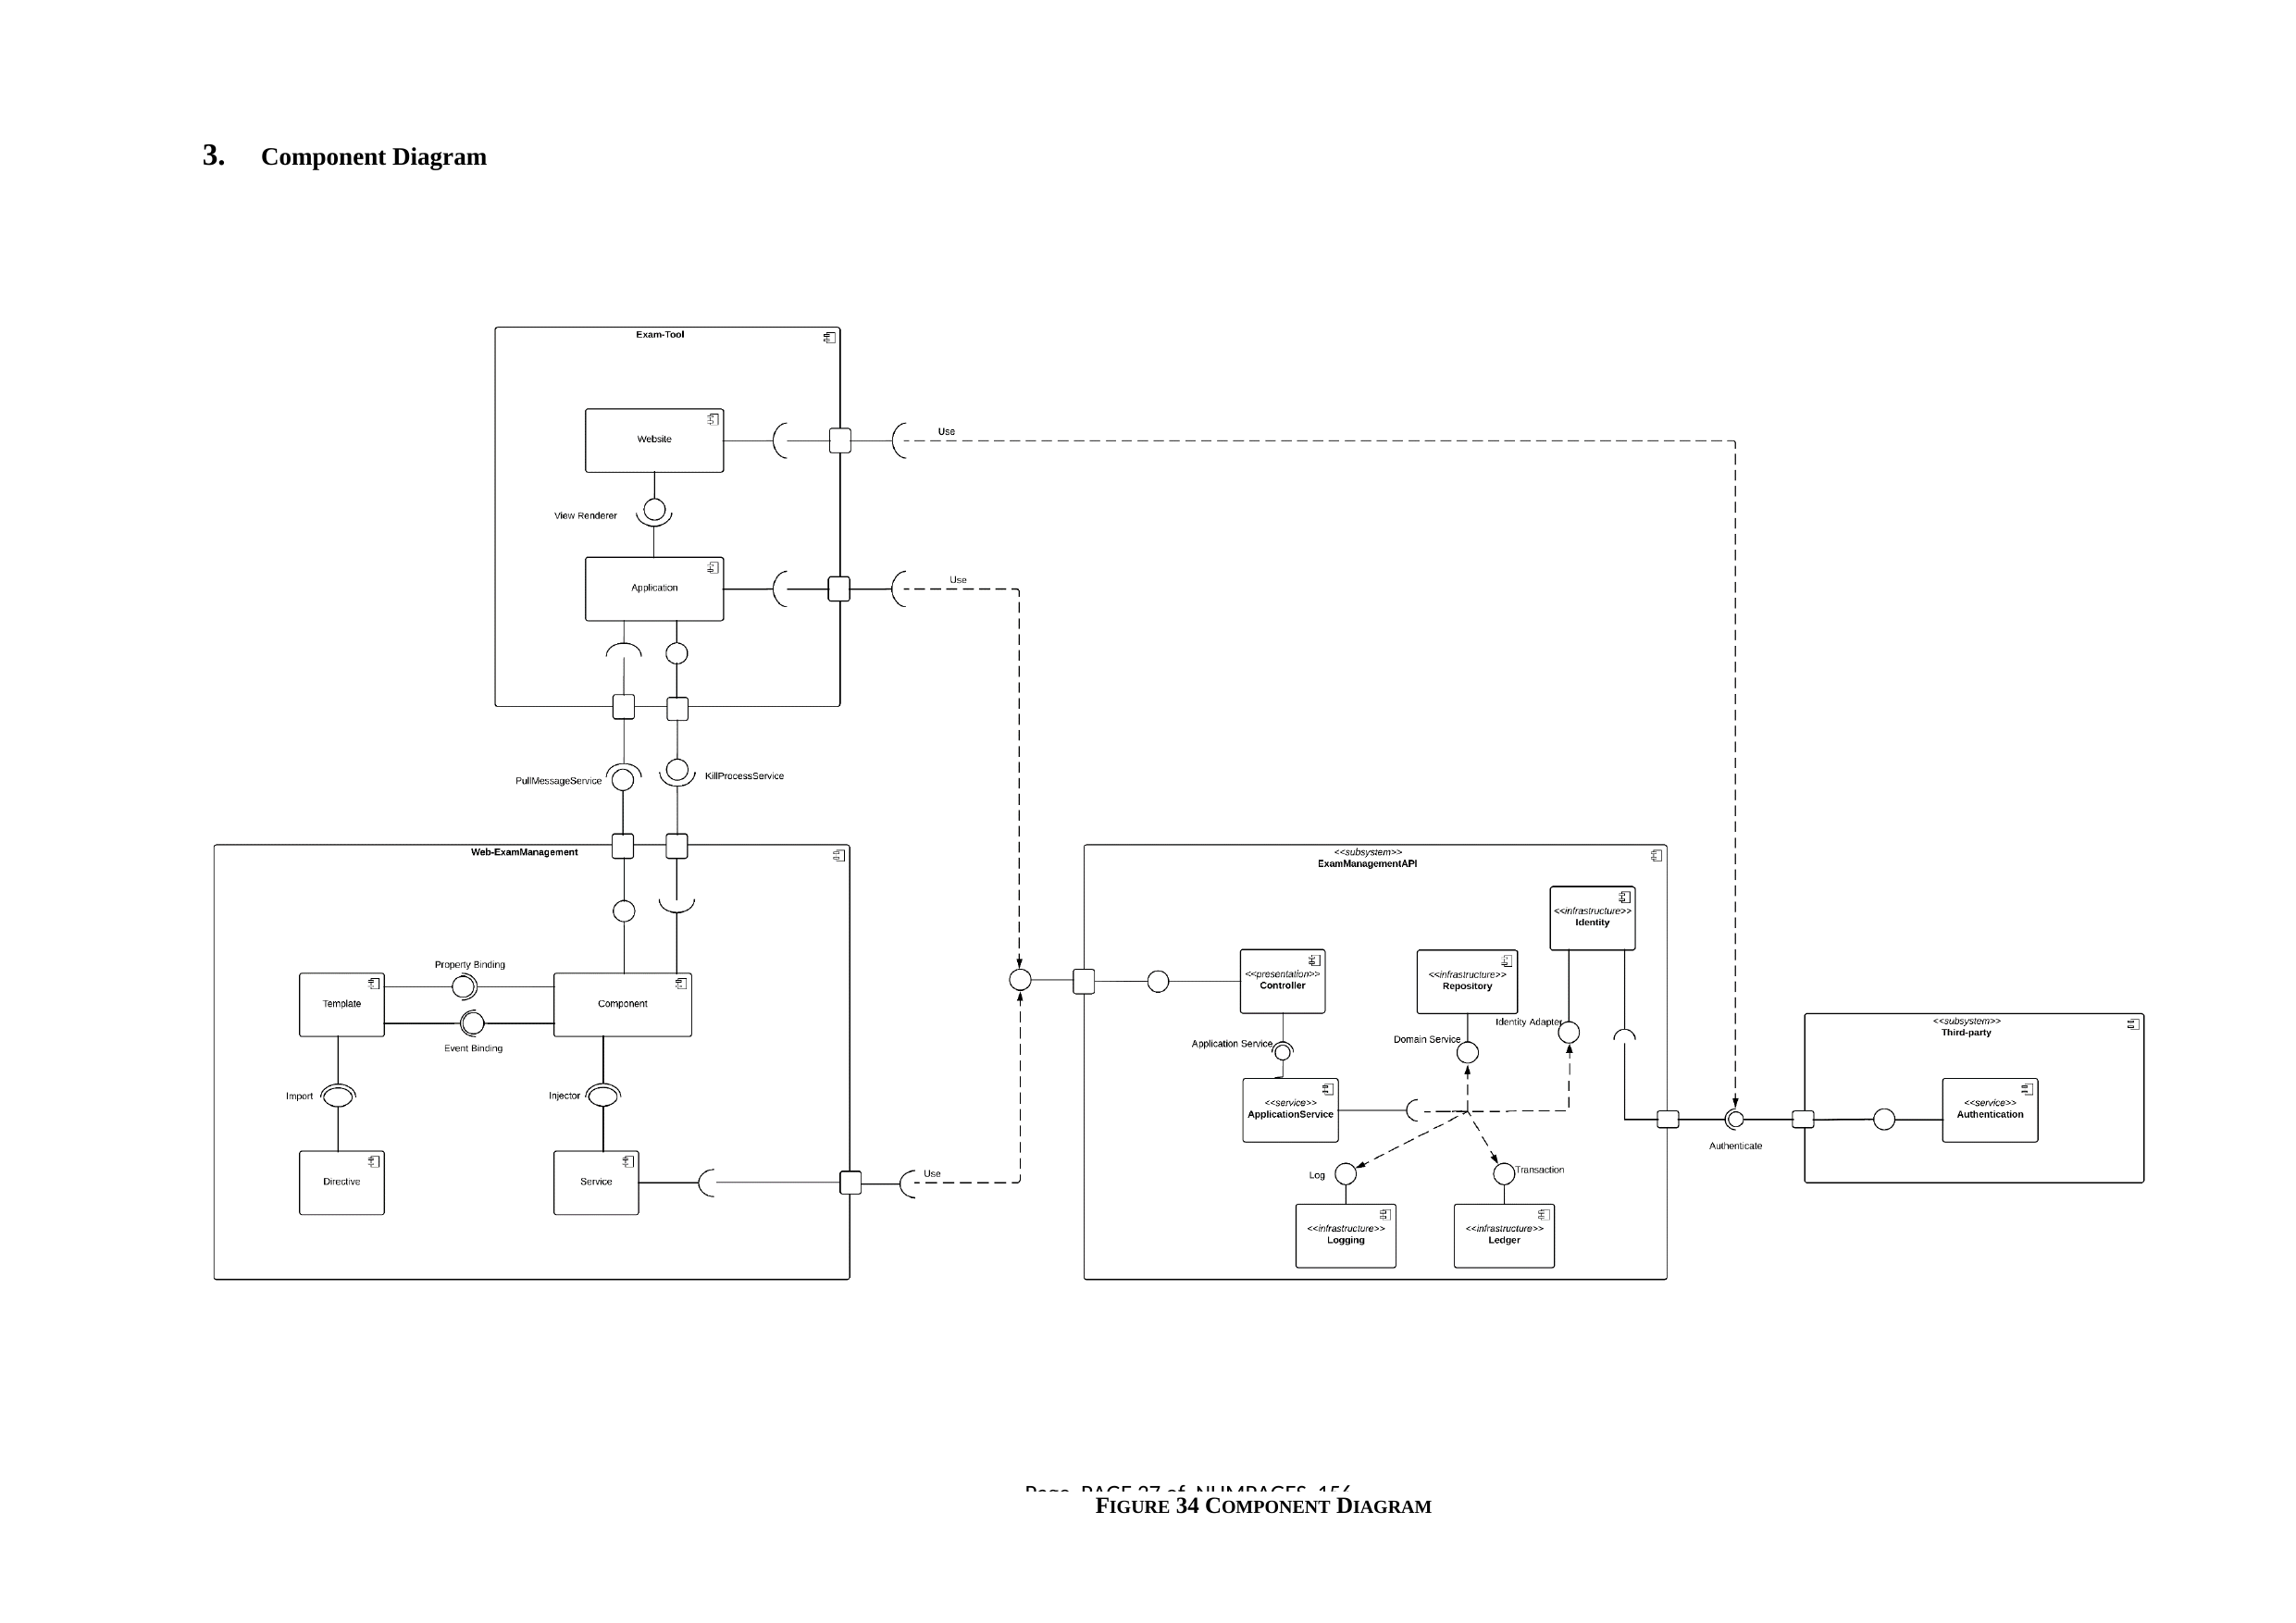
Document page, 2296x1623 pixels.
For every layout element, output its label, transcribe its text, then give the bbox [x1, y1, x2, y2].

subtitle Component Diagram [192, 137, 2186, 172]
picture [192, 305, 2164, 1300]
